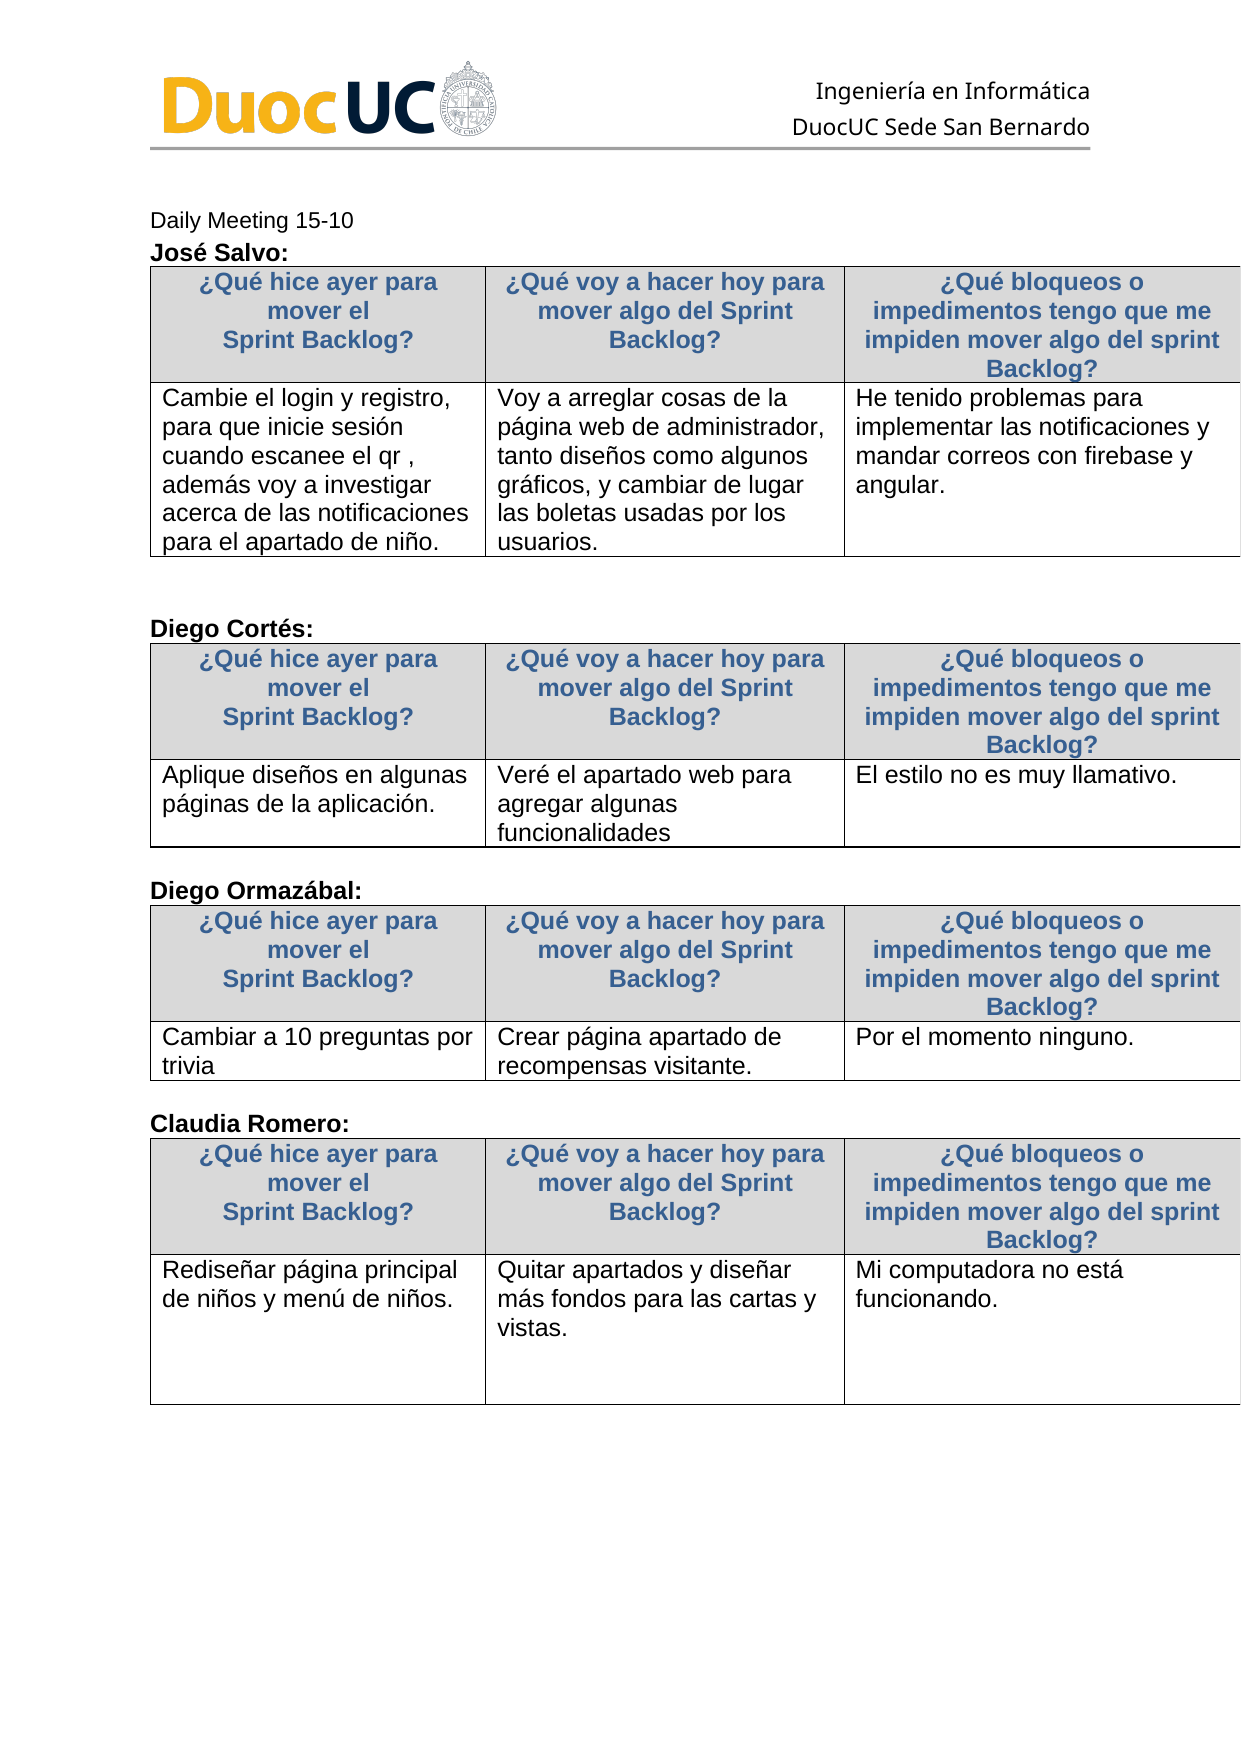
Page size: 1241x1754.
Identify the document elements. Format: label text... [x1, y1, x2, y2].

text Diego Cortés: [150, 614, 1090, 643]
picture [159, 56, 501, 141]
text Diego Ormazábal: [150, 876, 1090, 905]
text José Salvo: [150, 237, 1090, 266]
subtitle Daily Meeting 15-10 [150, 207, 1090, 234]
text Claudia Romero: [150, 1109, 1090, 1138]
